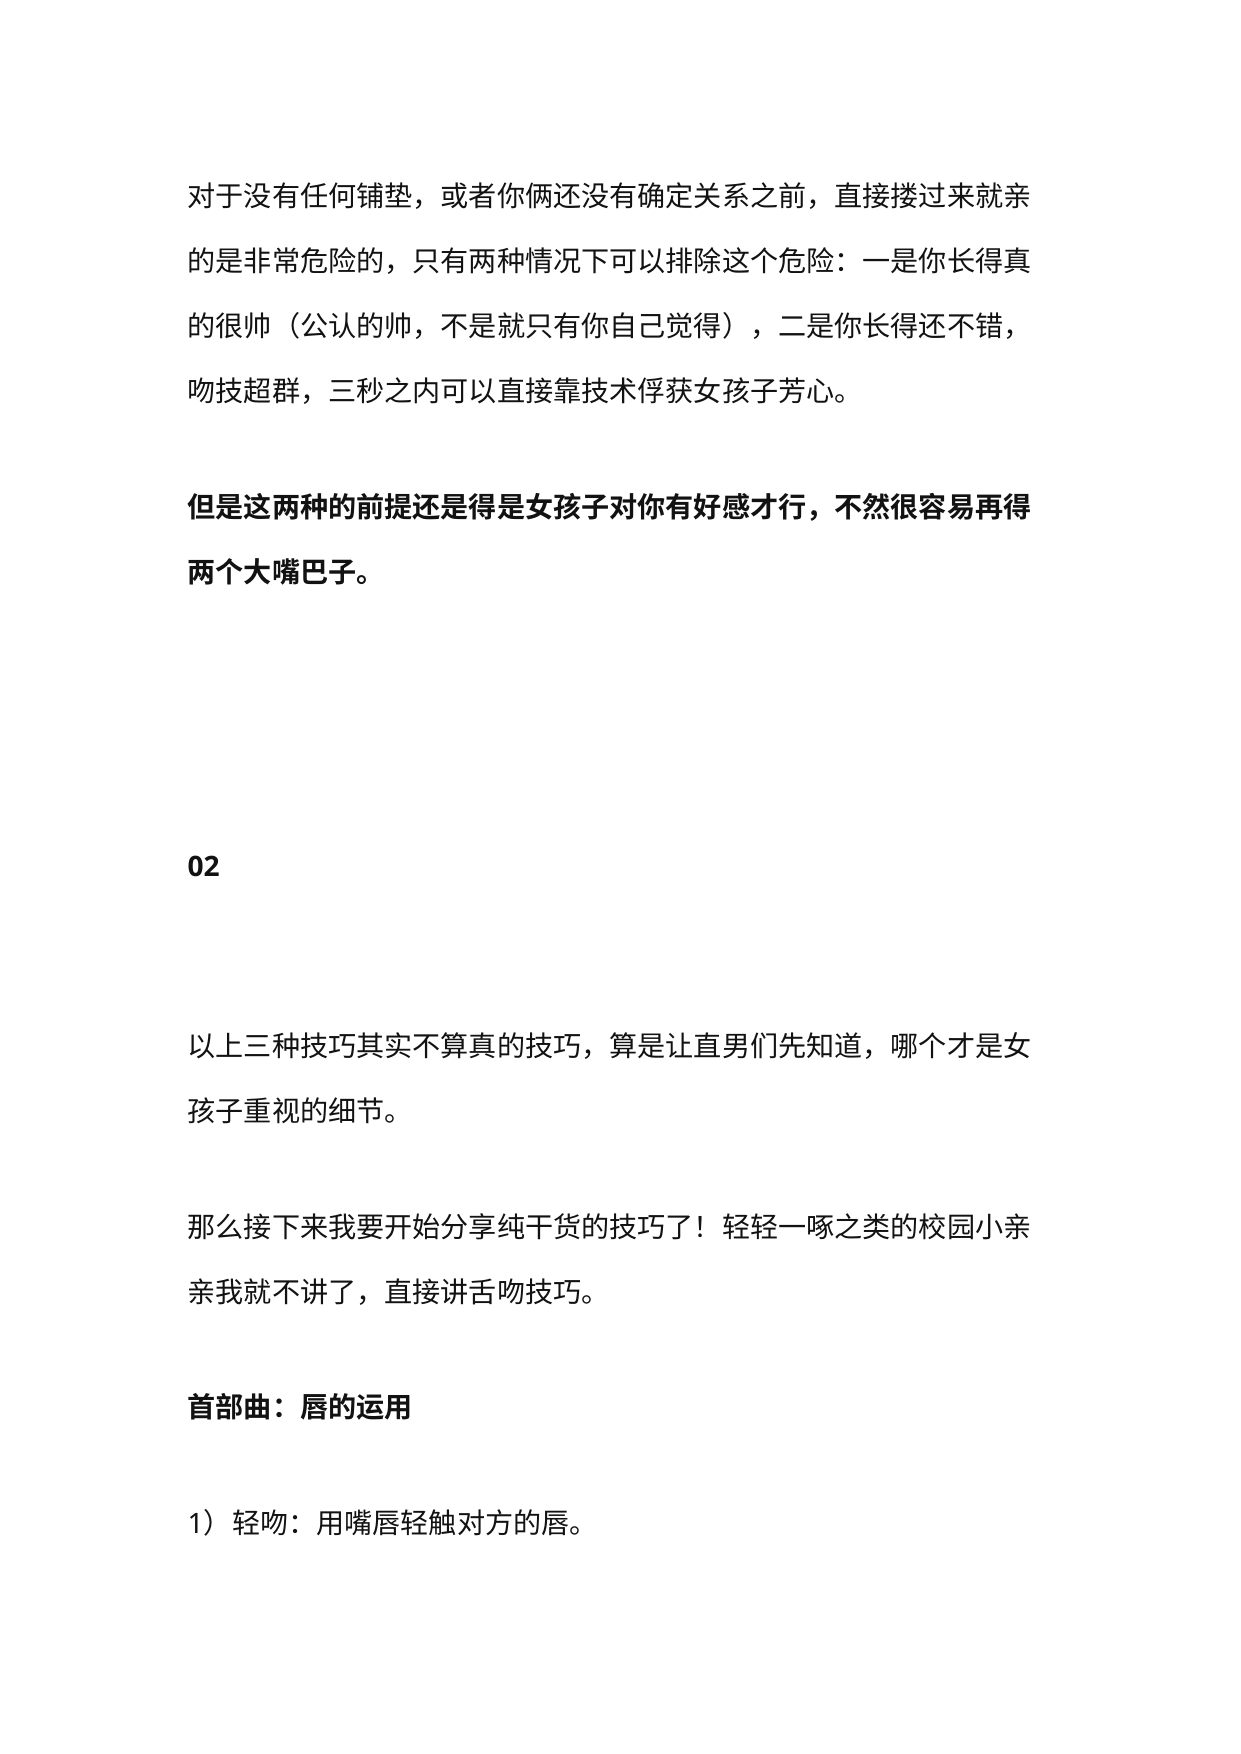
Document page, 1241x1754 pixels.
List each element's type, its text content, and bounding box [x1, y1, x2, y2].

text 1）轻吻：用嘴唇轻触对方的唇。 [187, 1489, 1053, 1554]
text 但是这两种的前提还是得是女孩子对你有好感才行，不然很容易再得两个大嘴巴子。 [187, 473, 1053, 603]
text 02 [187, 833, 1053, 898]
text 首部曲：唇的运用 [187, 1373, 1053, 1438]
text 对于没有任何铺垫，或者你俩还没有确定关系之前，直接搂过来就亲的是非常危险的，只有两种情况下可以排除这个危险：一是你长得真的很帅（公认的帅，不是就只有你自己觉得），二是你长得还不错，吻技超群，三秒之内可以直接靠技术俘获女孩子芳心。 [187, 162, 1053, 422]
text 以上三种技巧其实不算真的技巧，算是让直男们先知道，哪个才是女孩子重视的细节。 [187, 1012, 1053, 1142]
text 那么接下来我要开始分享纯干货的技巧了！轻轻一啄之类的校园小亲亲我就不讲了，直接讲舌吻技巧。 [187, 1192, 1053, 1322]
